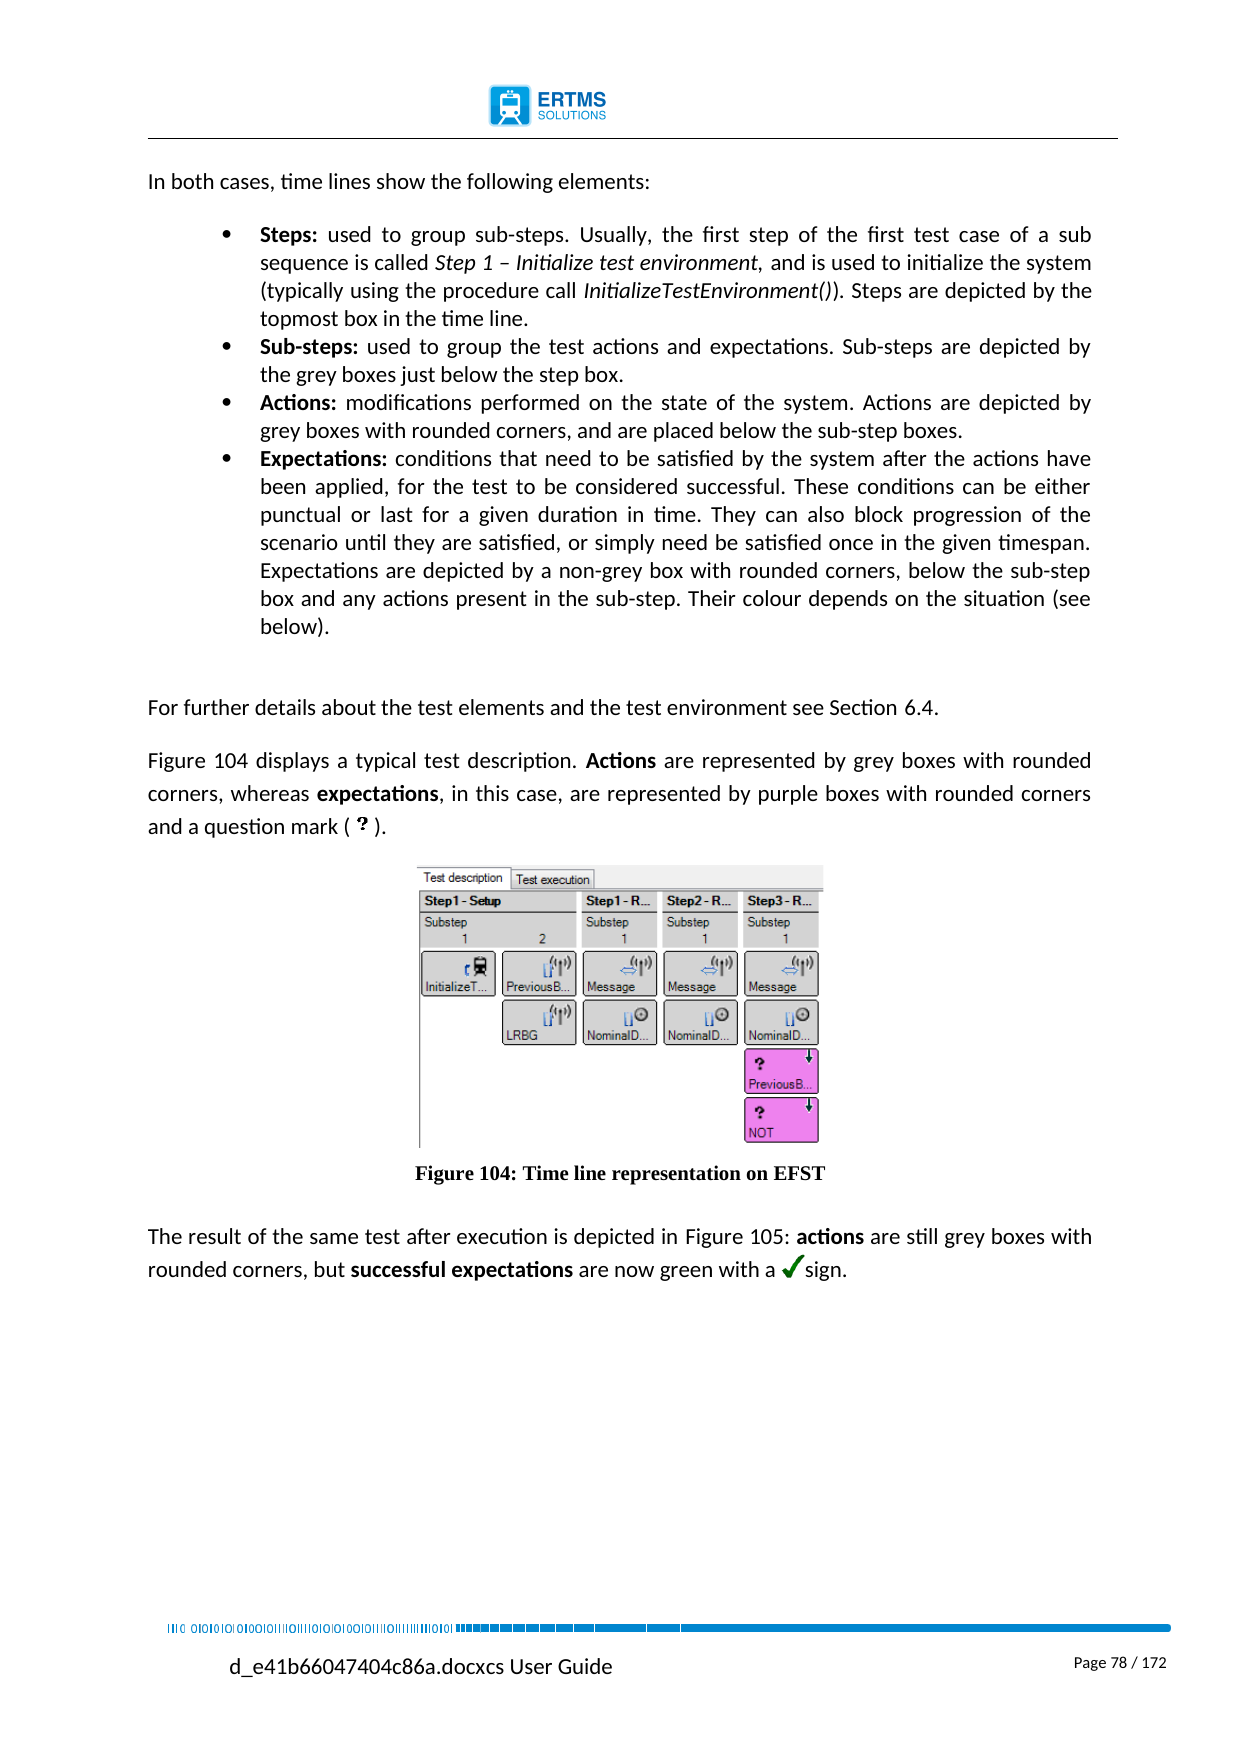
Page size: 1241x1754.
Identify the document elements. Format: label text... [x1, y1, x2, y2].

list Actions: modifications performed on the state of the system. Actions are depicted by grey boxes with rounded corners, and are placed below the sub-step boxes. [223, 388, 1093, 444]
picture [167, 1624, 1171, 1633]
text In both cases, time lines show the following elements: [148, 167, 1093, 195]
picture [350, 810, 374, 835]
list Expectations: conditions that need to be satisfied by the system after the actions have been applied, for the test to be considered successful. These conditions can be either punctual or last for a given duration in time. They can also block progression of the scenario until they are satisfied, or simply need be satisfied once in the given timespan. Expectations are depicted by a non-grey box with rounded corners, below the sub-step box and any actions present in the sub-step. Their colour depends on the situation (see below). [223, 444, 1093, 640]
picture [477, 73, 617, 138]
text The result of the same test after execution is depicted in Figure 105: actions are still grey boxes with rounded corners, but successful expectations are now green with a sign. [148, 1222, 1093, 1283]
picture [781, 1254, 805, 1278]
text Figure 104: Time line representation on EFST [148, 1161, 1093, 1184]
text For further details about the test elements and the test environment see Section 6.4. [148, 693, 1093, 721]
list Sub-steps: used to group the test actions and expectations. Sub-steps are depicted by the grey boxes just below the step box. [223, 332, 1093, 388]
text Figure 104 displays a typical test description. Actions are represented by grey boxes with rounded corners, whereas expectations, in this case, are represented by purple boxes with rounded corners and a question mark (). [148, 746, 1093, 840]
list Steps: used to group sub-steps. Usually, the first step of the first test case of a sub sequence is called Step 1 – Initialize test environment, and is used to initialize the system (typically using the procedure call InitializeTestEnvironment()). Steps are depicted by the topmost box in the time line. [223, 220, 1093, 332]
picture [416, 865, 824, 1148]
